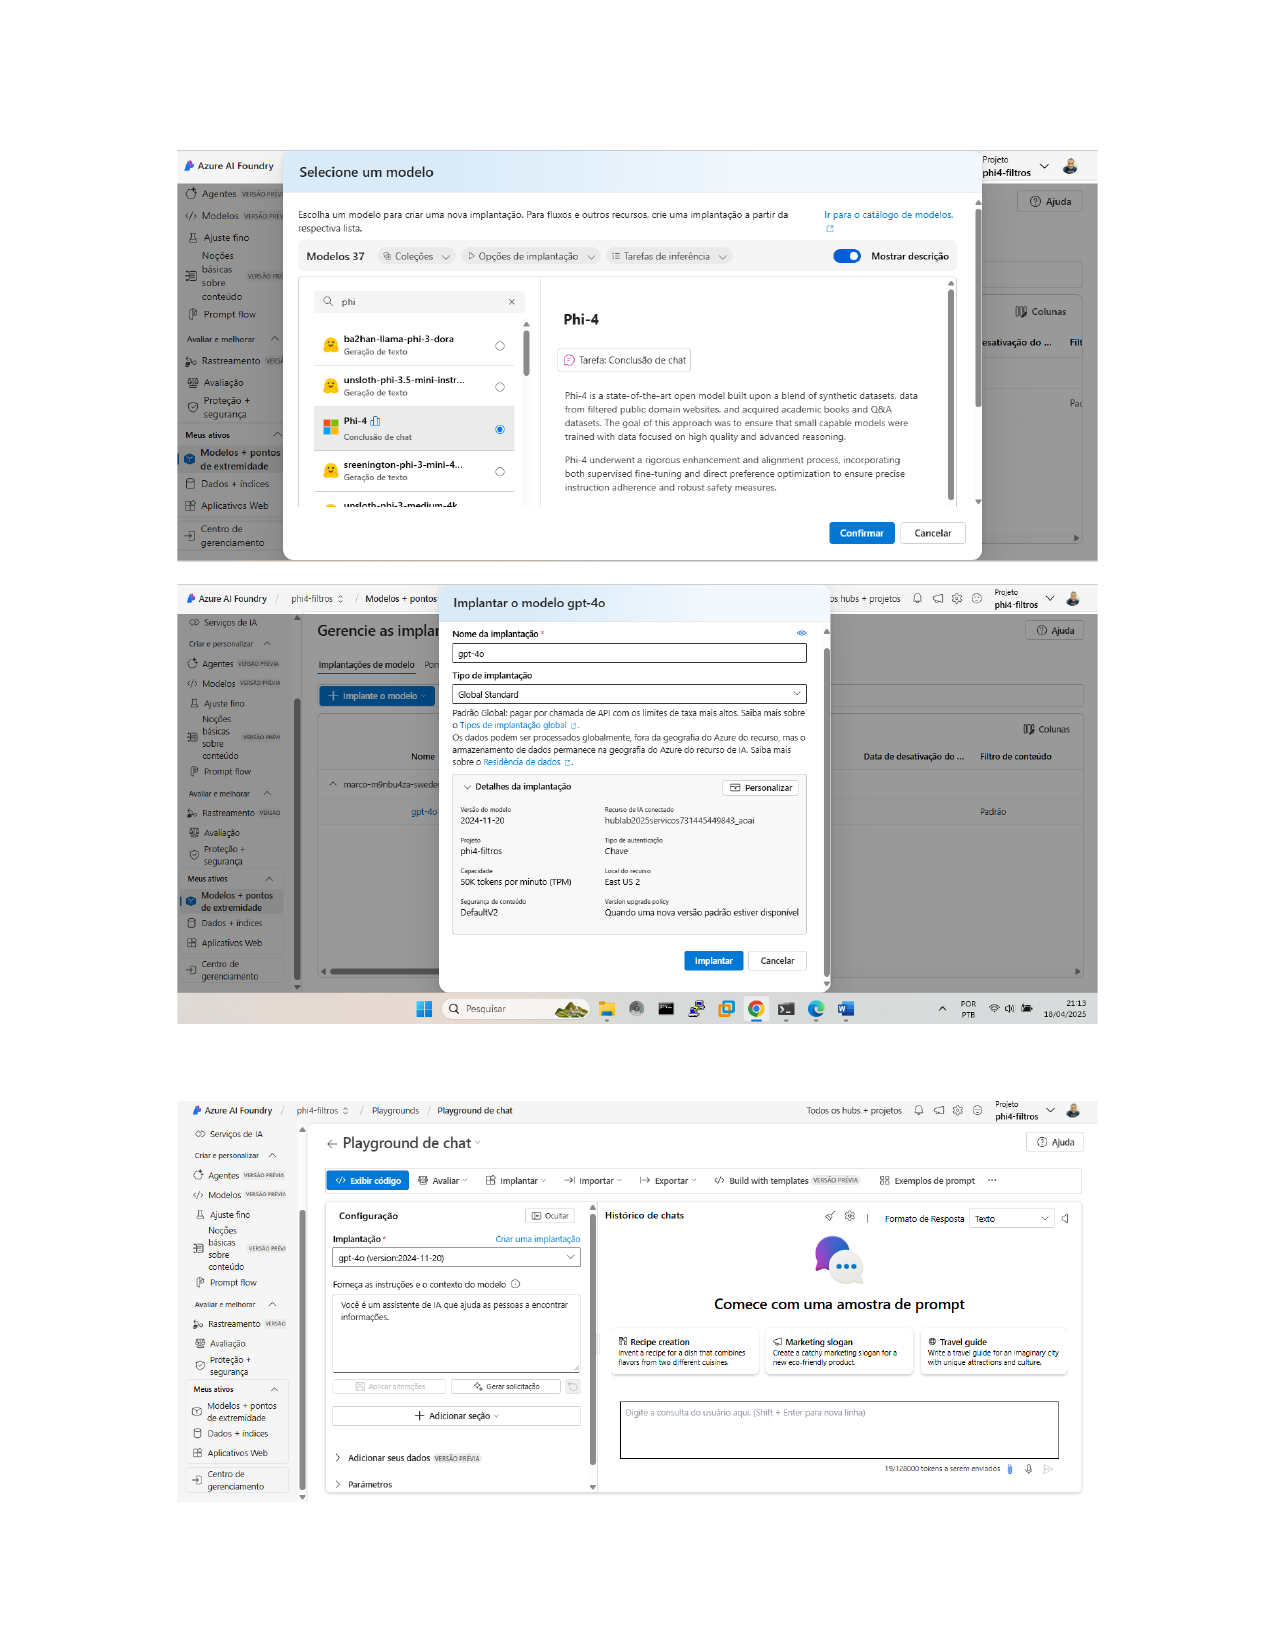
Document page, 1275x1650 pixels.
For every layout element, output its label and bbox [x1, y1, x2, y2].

picture [177, 147, 1098, 562]
picture [177, 1101, 1098, 1502]
picture [177, 583, 1098, 1024]
